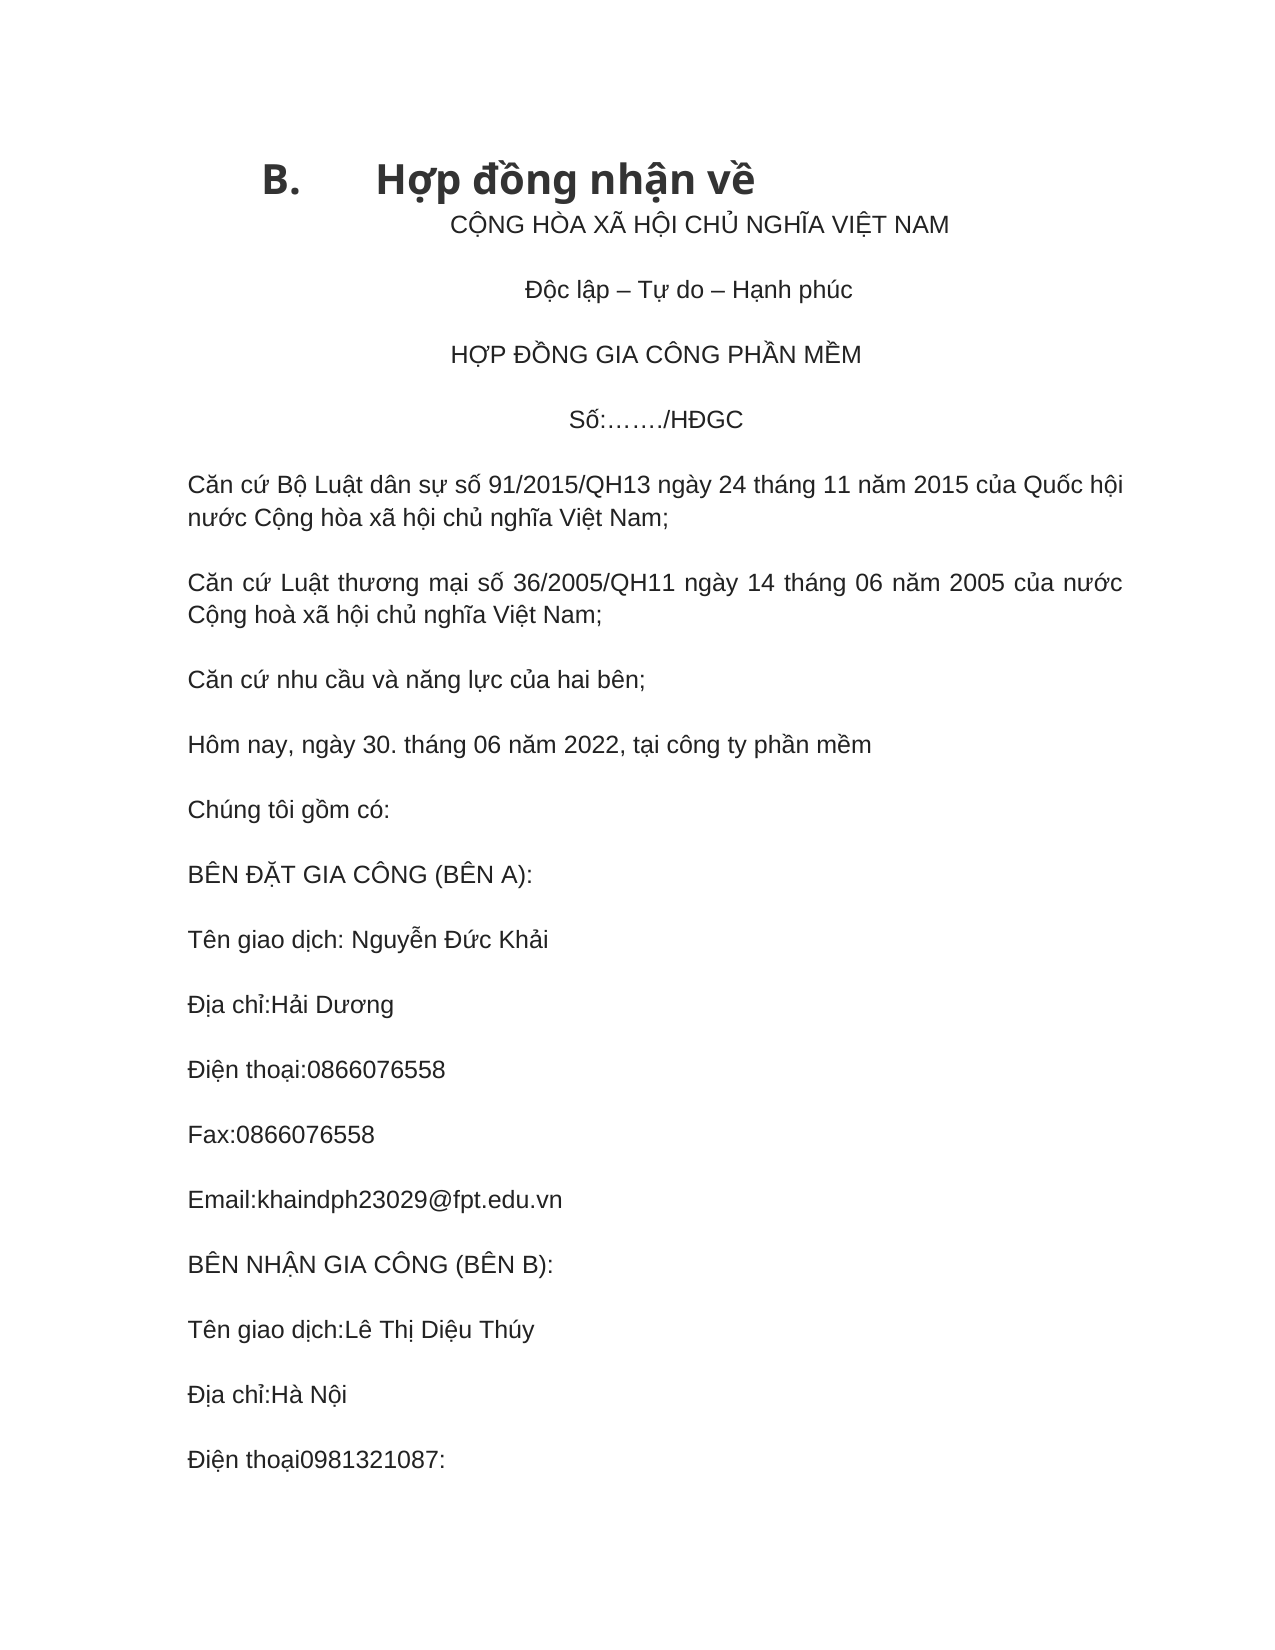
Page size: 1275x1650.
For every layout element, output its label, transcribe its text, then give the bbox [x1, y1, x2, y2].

text Căn cứ Bộ Luật dân sự số 91/2015/QH13 ngày 24 tháng 11 năm 2015 của Quốc hội nước Cộng hòa xã hội chủ nghĩa Việt Nam; [187, 467, 1125, 532]
text Số:……./HĐGC [187, 402, 1125, 434]
text Chúng tôi gồm có: [187, 792, 1125, 824]
text Email:khaindph23029@fpt.edu.vn [187, 1182, 1125, 1214]
text Điện thoại:0866076558 [187, 1052, 1125, 1084]
text HỢP ĐỒNG GIA CÔNG PHẦN MỀM [187, 337, 1125, 369]
text BÊN NHẬN GIA CÔNG (BÊN B): [187, 1247, 1125, 1279]
text BÊN ĐẶT GIA CÔNG (BÊN A): [187, 857, 1125, 889]
text Tên giao dịch: Nguyễn Đức Khải [187, 922, 1125, 954]
text Căn cứ nhu cầu và năng lực của hai bên; [187, 662, 1125, 694]
text Tên giao dịch:Lê Thị Diệu Thúy [187, 1312, 1125, 1344]
text Căn cứ Luật thương mại số 36/2005/QH11 ngày 14 tháng 06 năm 2005 của nước Cộng hoà xã hội chủ nghĩa Việt Nam; [187, 564, 1125, 629]
text CỘNG HÒA XÃ HỘI CHỦ NGHĨA VIỆT NAM [375, 207, 1125, 239]
text Fax:0866076558 [187, 1117, 1125, 1149]
text Điện thoại0981321087: [187, 1442, 1125, 1474]
text Địa chỉ:Hải Dương [187, 987, 1125, 1019]
text Độc lập – Tự do – Hạnh phúc [450, 272, 1125, 304]
list Hợp đồng nhận về [261, 150, 1125, 207]
text Hôm nay, ngày 30. tháng 06 năm 2022, tại công ty phần mềm [187, 727, 1125, 759]
text Địa chỉ:Hà Nội [187, 1377, 1125, 1409]
